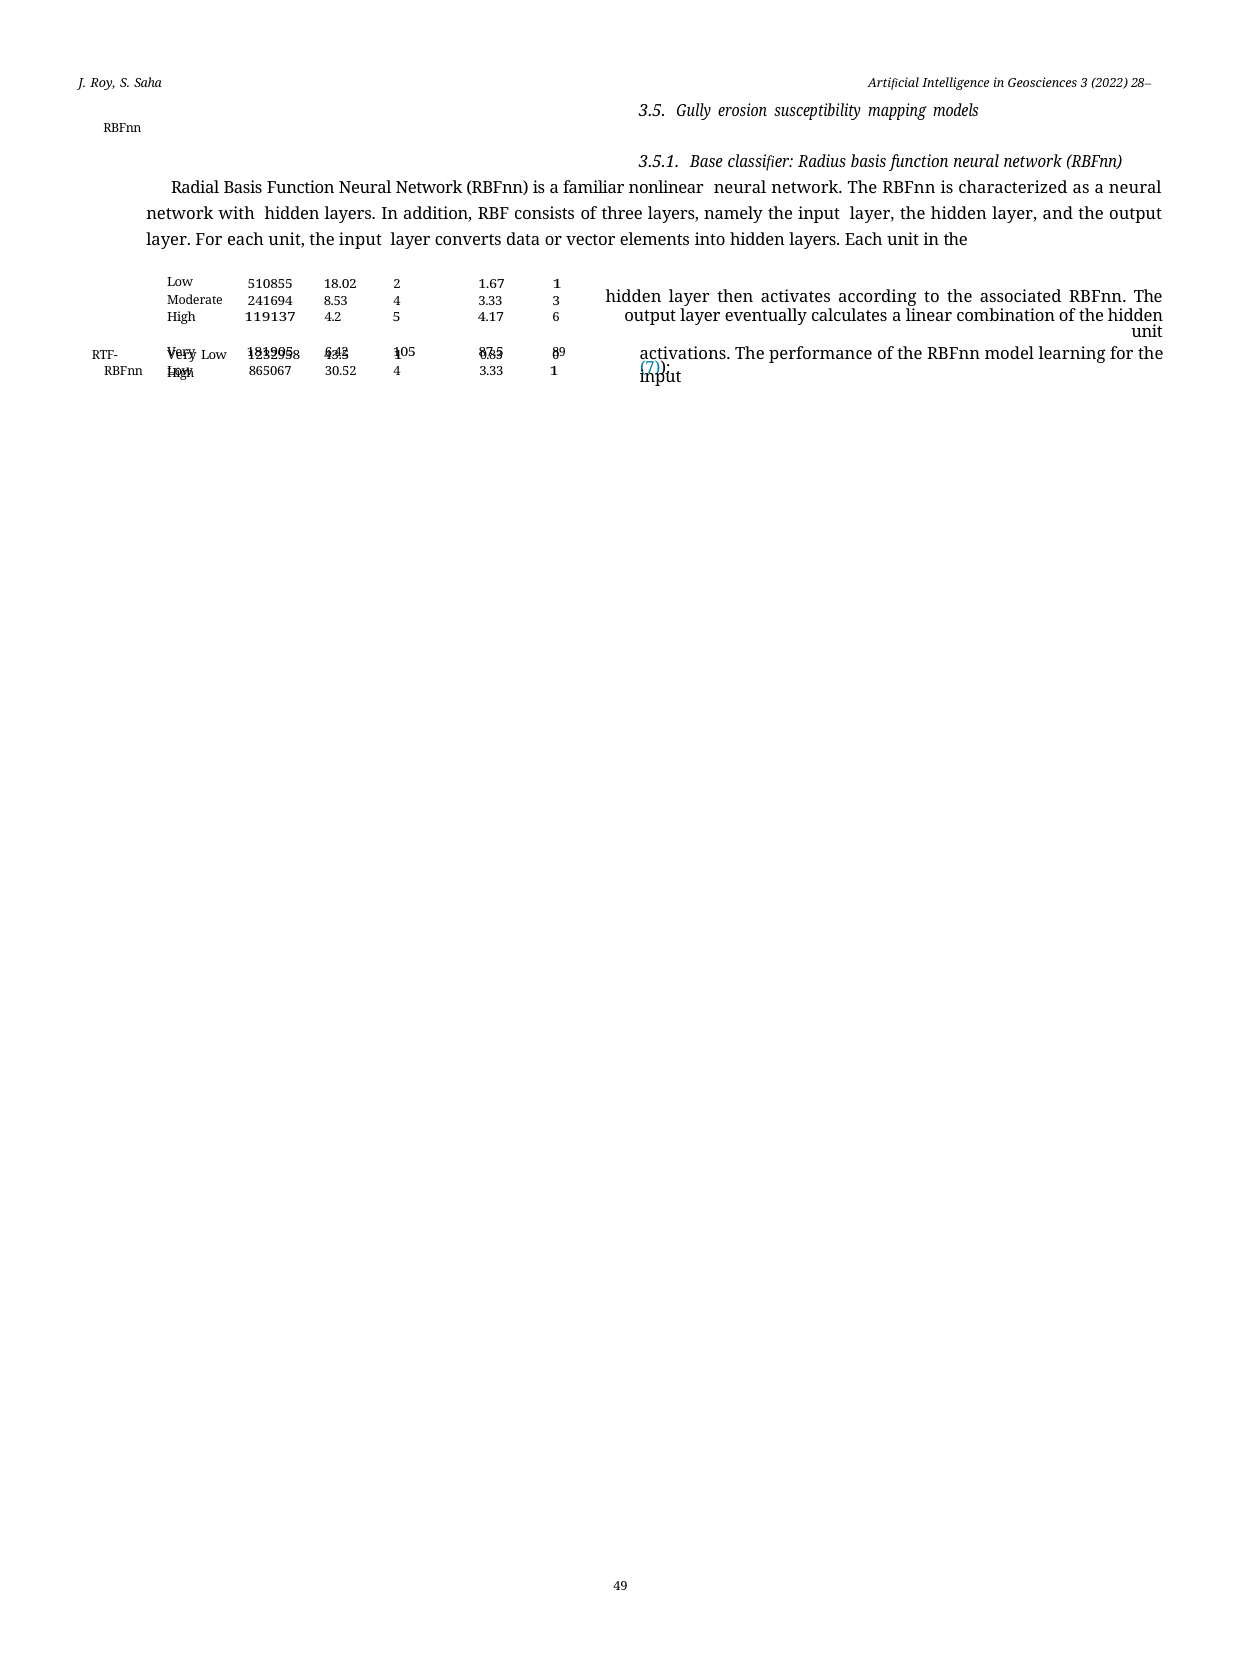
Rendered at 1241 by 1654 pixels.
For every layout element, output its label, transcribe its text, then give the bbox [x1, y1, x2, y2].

text (7)): [146, 356, 1164, 378]
list Base classifier: Radius basis function neural network (RBFnn) [639, 150, 1178, 172]
text RBFnn [103, 119, 142, 136]
text Radial Basis Function Neural Network (RBFnn) is a familiar nonlinear neural network. The RBFnn is characterized as a neural network with hidden layers. In addition, RBF consists of three layers, namely the input layer, the hidden layer, and the output layer. For each unit, the input layer converts data or vector elements into hidden layers. Each unit in the [146, 175, 1162, 250]
list Gully erosion susceptibility mapping models [639, 99, 1178, 122]
